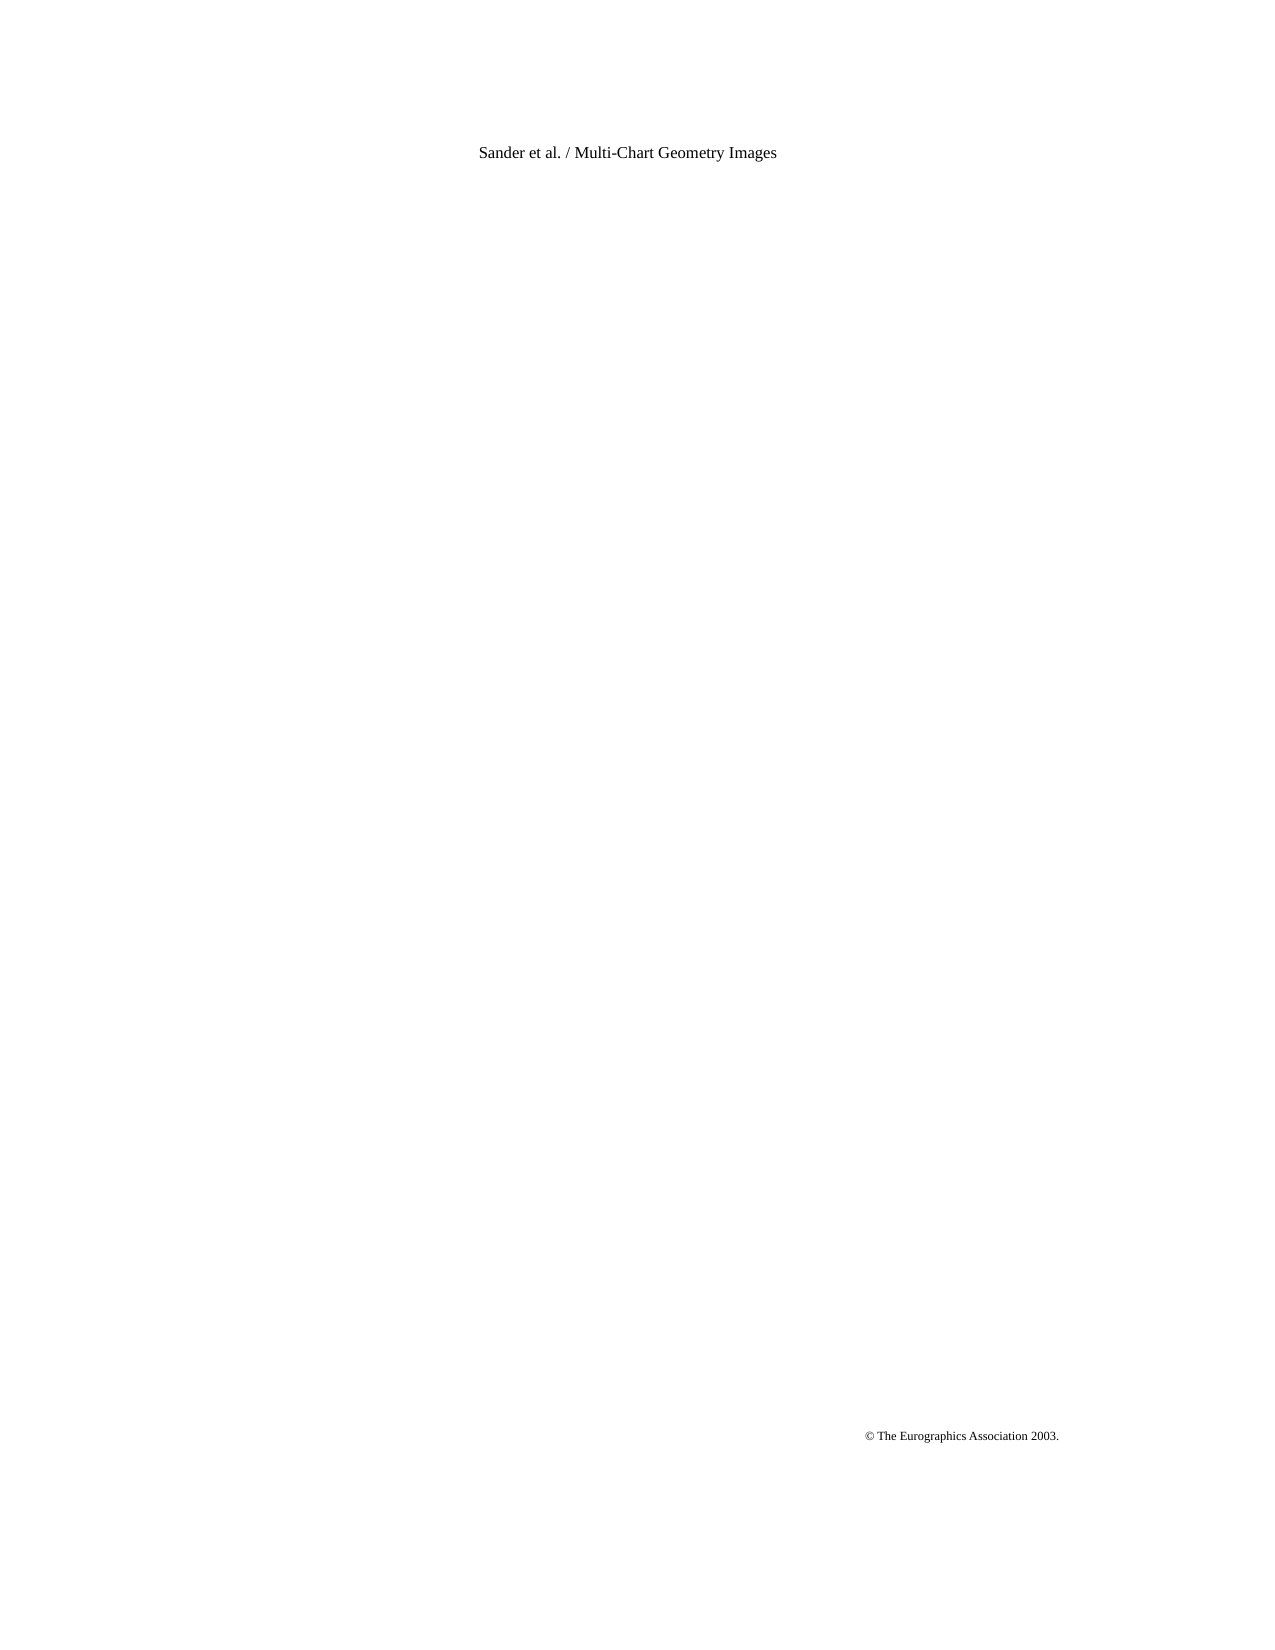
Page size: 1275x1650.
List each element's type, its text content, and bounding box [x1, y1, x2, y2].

table_header © The Eurographics Association 2003. [628, 1425, 1059, 1452]
